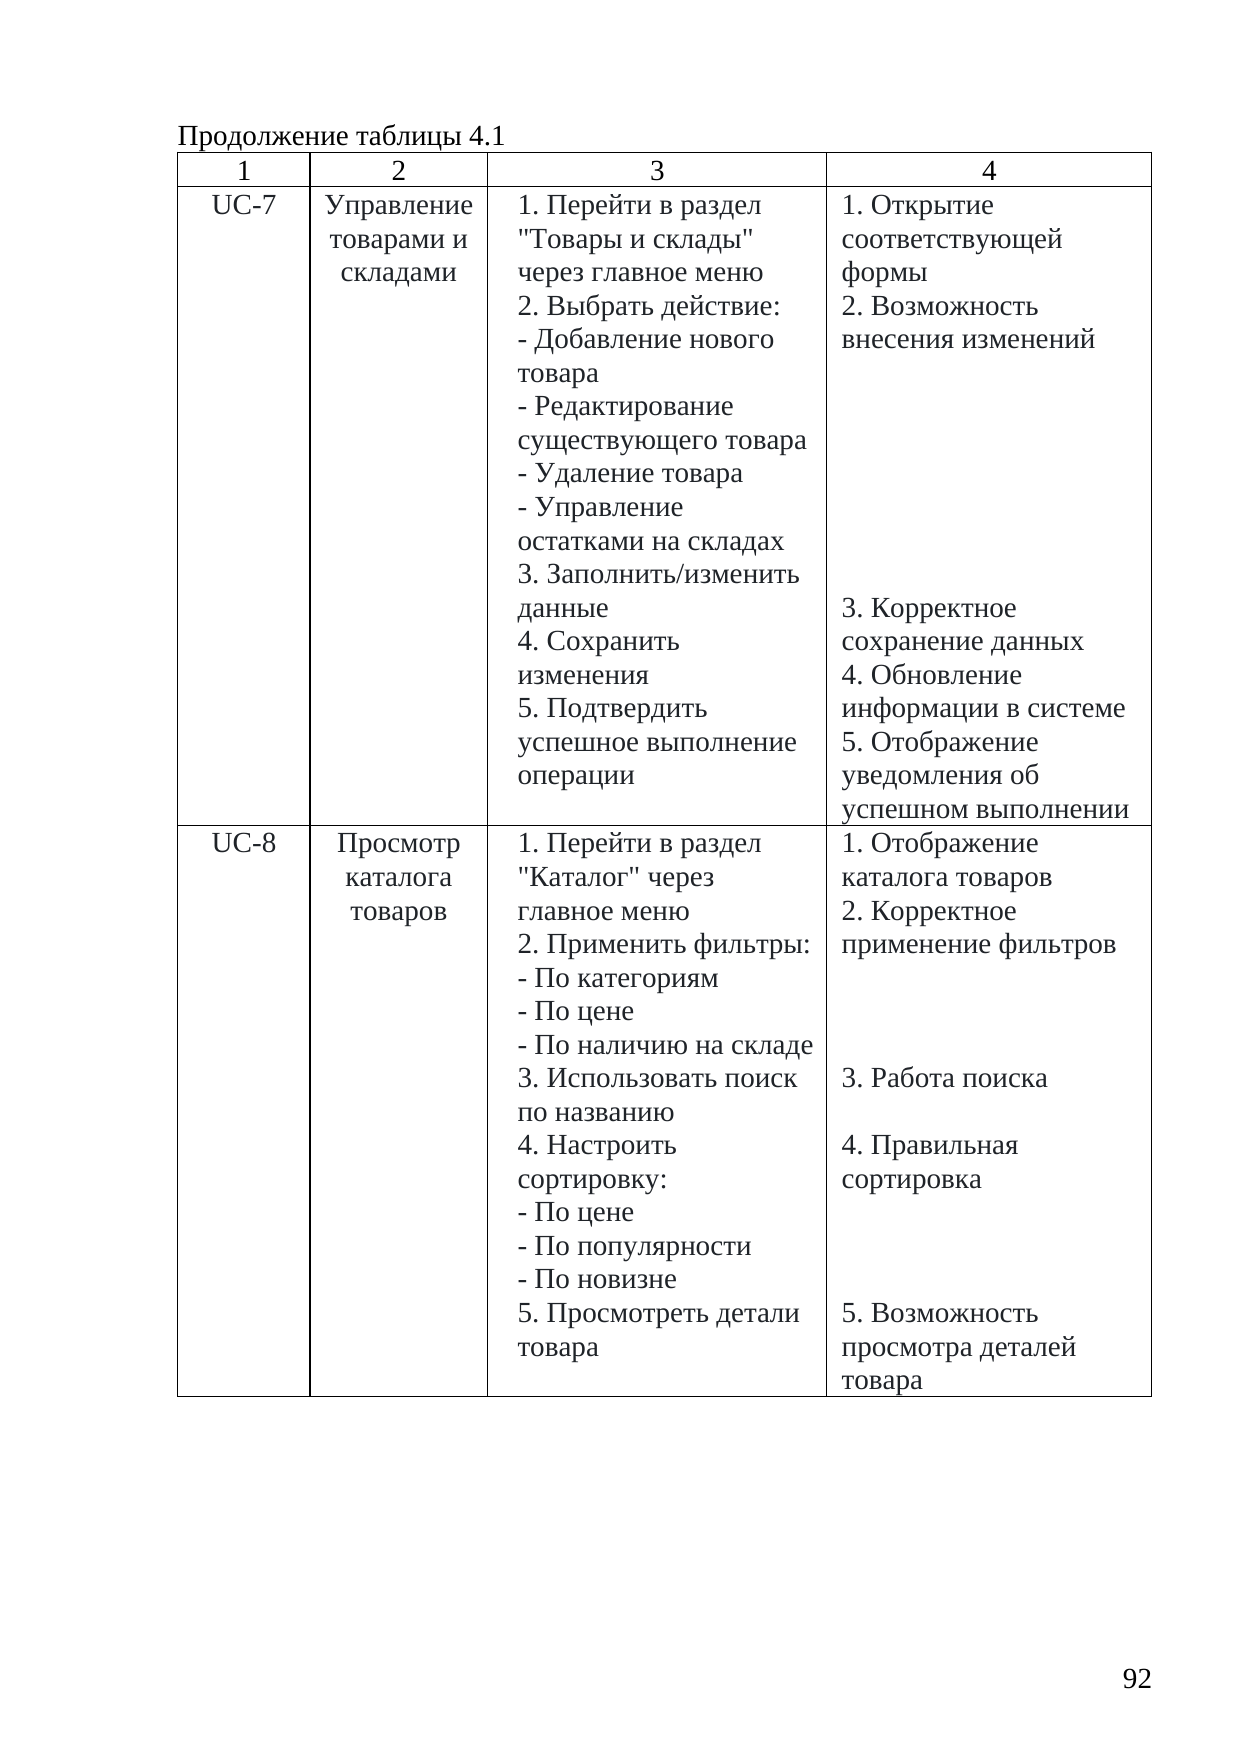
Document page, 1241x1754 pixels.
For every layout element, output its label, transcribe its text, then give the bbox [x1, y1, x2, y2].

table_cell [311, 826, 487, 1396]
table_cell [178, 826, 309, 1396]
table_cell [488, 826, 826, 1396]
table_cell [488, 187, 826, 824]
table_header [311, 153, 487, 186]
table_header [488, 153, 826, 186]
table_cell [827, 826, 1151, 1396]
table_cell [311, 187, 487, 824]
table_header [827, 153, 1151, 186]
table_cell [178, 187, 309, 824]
text Продолжение таблицы 4.1 [177, 118, 1152, 152]
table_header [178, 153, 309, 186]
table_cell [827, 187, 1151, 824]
